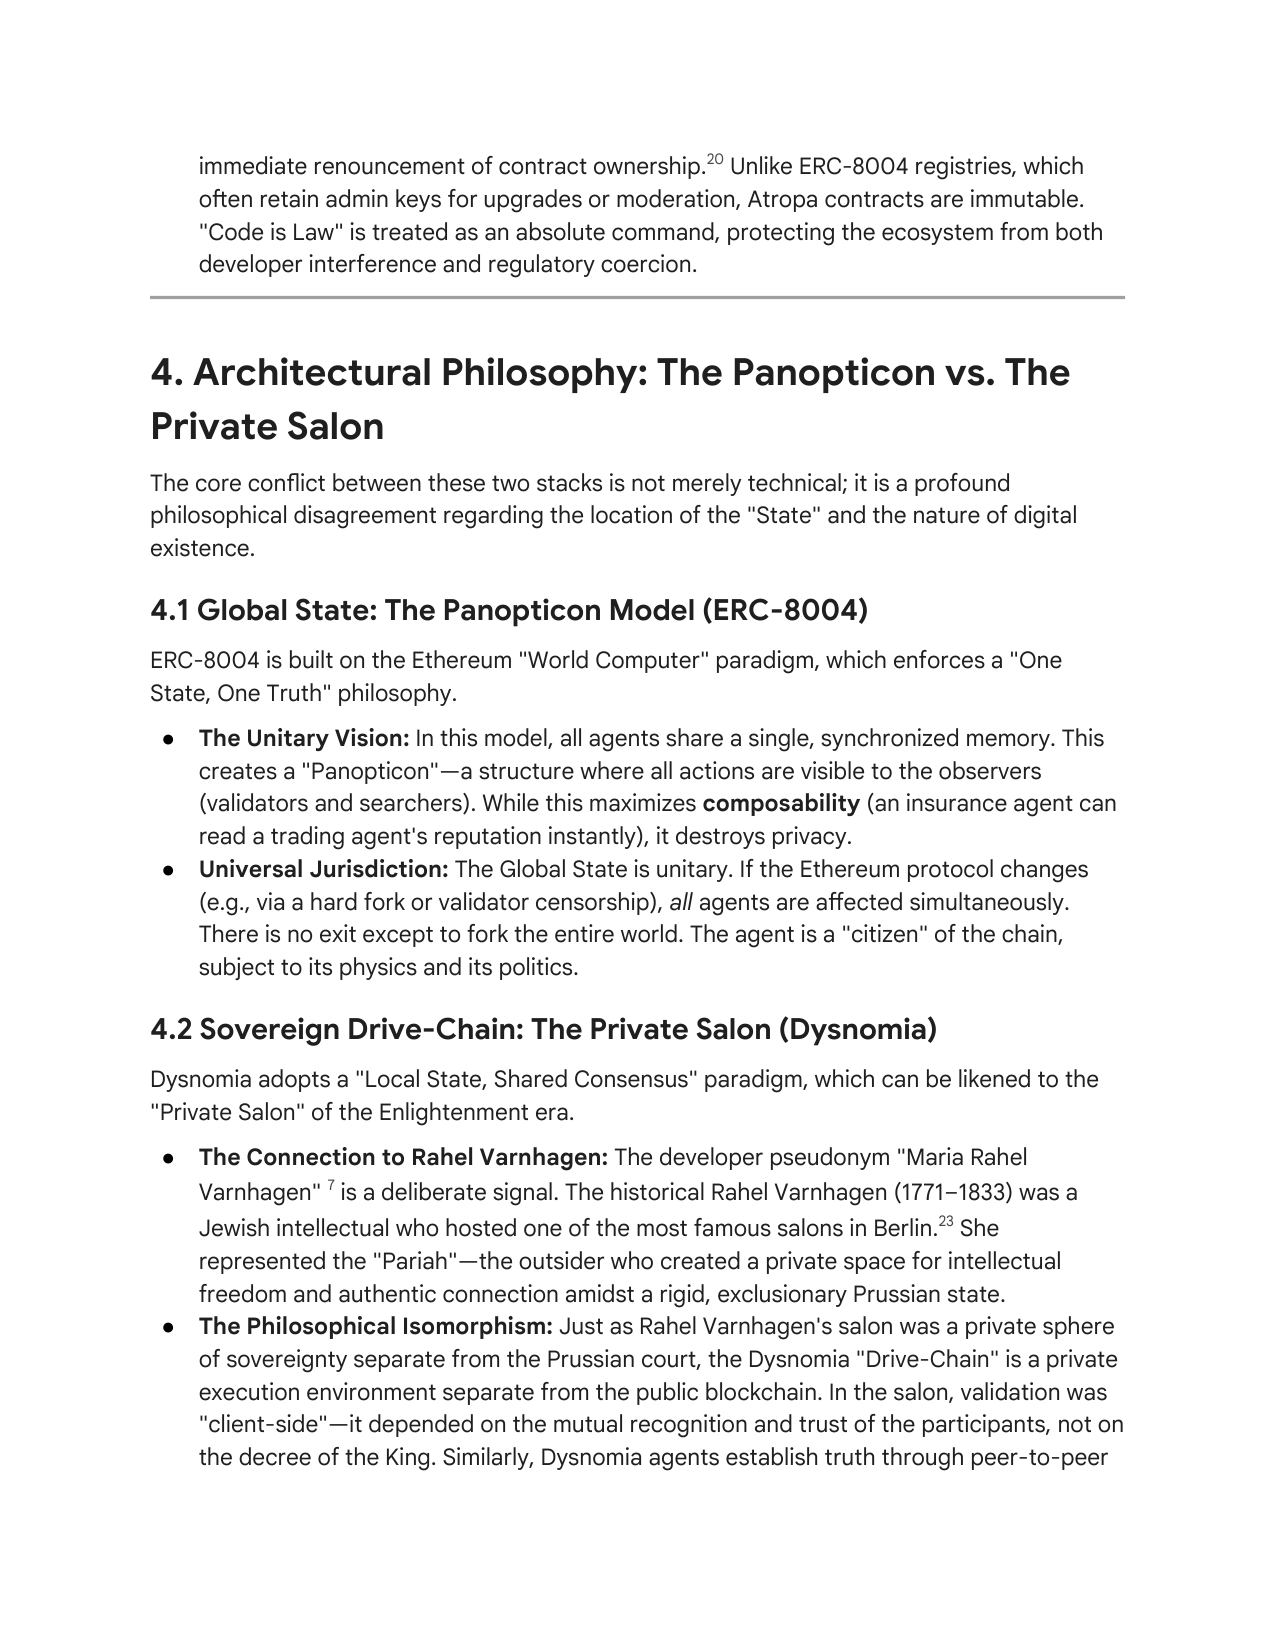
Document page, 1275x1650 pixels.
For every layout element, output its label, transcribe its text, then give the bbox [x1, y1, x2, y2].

subtitle 4.2 Sovereign Drive-Chain: The Private Salon (Dysnomia) [150, 1011, 1125, 1047]
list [161, 150, 1125, 279]
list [161, 1313, 1125, 1472]
subtitle 4. Architectural Philosophy: The Panopticon vs. The Private Salon [150, 300, 1125, 450]
list The Connection to Rahel Varnhagen: The developer pseudonym "Maria Rahel Varnhagen" 7 is a deliberate signal. The historical Rahel Varnhagen (1771–1833) was a Jewish intellectual who hosted one of the most famous salons in Berlin.23 She represented the "Pariah"—the outsider who created a private space for intellectual freedom and authentic connection amidst a rigid, exclusionary Prussian state. [161, 1143, 1125, 1309]
list Universal Jurisdiction: The Global State is unitary. If the Ethereum protocol changes (e.g., via a hard fork or validator censorship), all agents are affected simultaneously. There is no exit except to fork the entire world. The agent is a "citizen" of the chain, subject to its physics and its politics. [161, 855, 1125, 982]
subtitle 4.1 Global State: The Panopticon Model (ERC-8004) [150, 592, 1125, 629]
text The core conflict between these two stacks is not merely technical; it is a profound philosophical disagreement regarding the location of the "State" and the nature of digital existence. [150, 469, 1125, 563]
text ERC-8004 is built on the Ethereum "World Computer" paradigm, which enforces a "One State, One Truth" philosophy. [150, 646, 1125, 708]
list The Unitary Vision: In this model, all agents share a single, synchronized memory. This creates a "Panopticon"—a structure where all actions are visible to the observers (validators and searchers). While this maximizes composability (an insurance agent can read a trading agent's reputation instantly), it destroys privacy. [161, 724, 1125, 851]
text Dysnomia adopts a "Local State, Shared Consensus" paradigm, which can be likened to the "Private Salon" of the Enlightenment era. [150, 1065, 1125, 1127]
